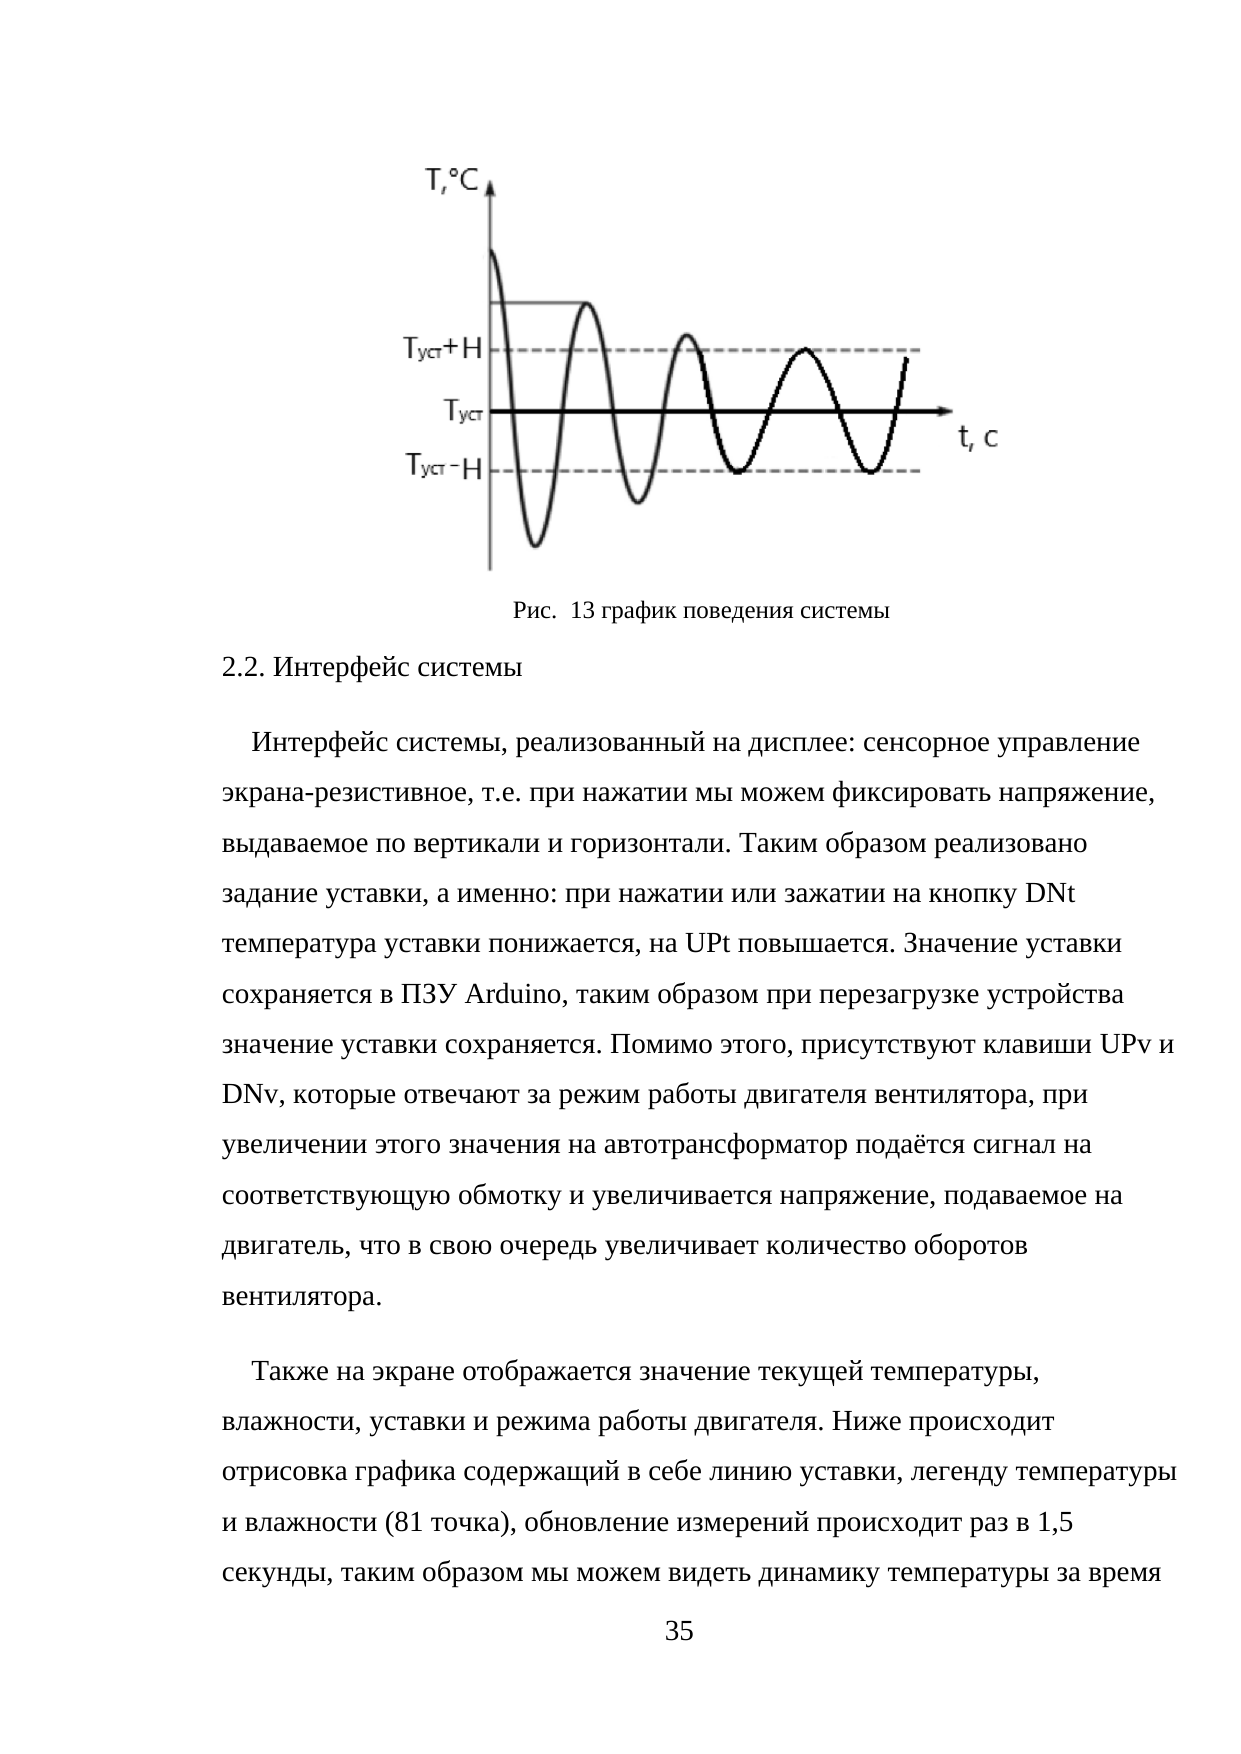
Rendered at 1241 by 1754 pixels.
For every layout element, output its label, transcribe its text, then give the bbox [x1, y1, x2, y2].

text Интерфейс системы [222, 649, 1181, 682]
text Рис. 13 график поведения системы [222, 595, 1181, 624]
text Интерфейс системы, реализованный на дисплее: сенсорное управление экрана-резистивное, т.е. при нажатии мы можем фиксировать напряжение, выдаваемое по вертикали и горизонтали. Таким образом реализовано задание уставки, а именно: при нажатии или зажатии на кнопку DNt температура уставки понижается, на UPt повышается. Значение уставки сохраняется в ПЗУ Arduino, таким образом при перезагрузке устройства значение уставки сохраняется. Помимо этого, присутствуют клавиши UPv и DNv, которые отвечают за режим работы двигателя вентилятора, при увеличении этого значения на автотрансформатор подаётся сигнал на соответствующую обмотку и увеличивается напряжение, подаваемое на двигатель, что в свою очередь увеличивает количество оборотов вентилятора. [222, 724, 1181, 1311]
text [222, 1353, 1181, 1588]
picture [402, 166, 1001, 572]
